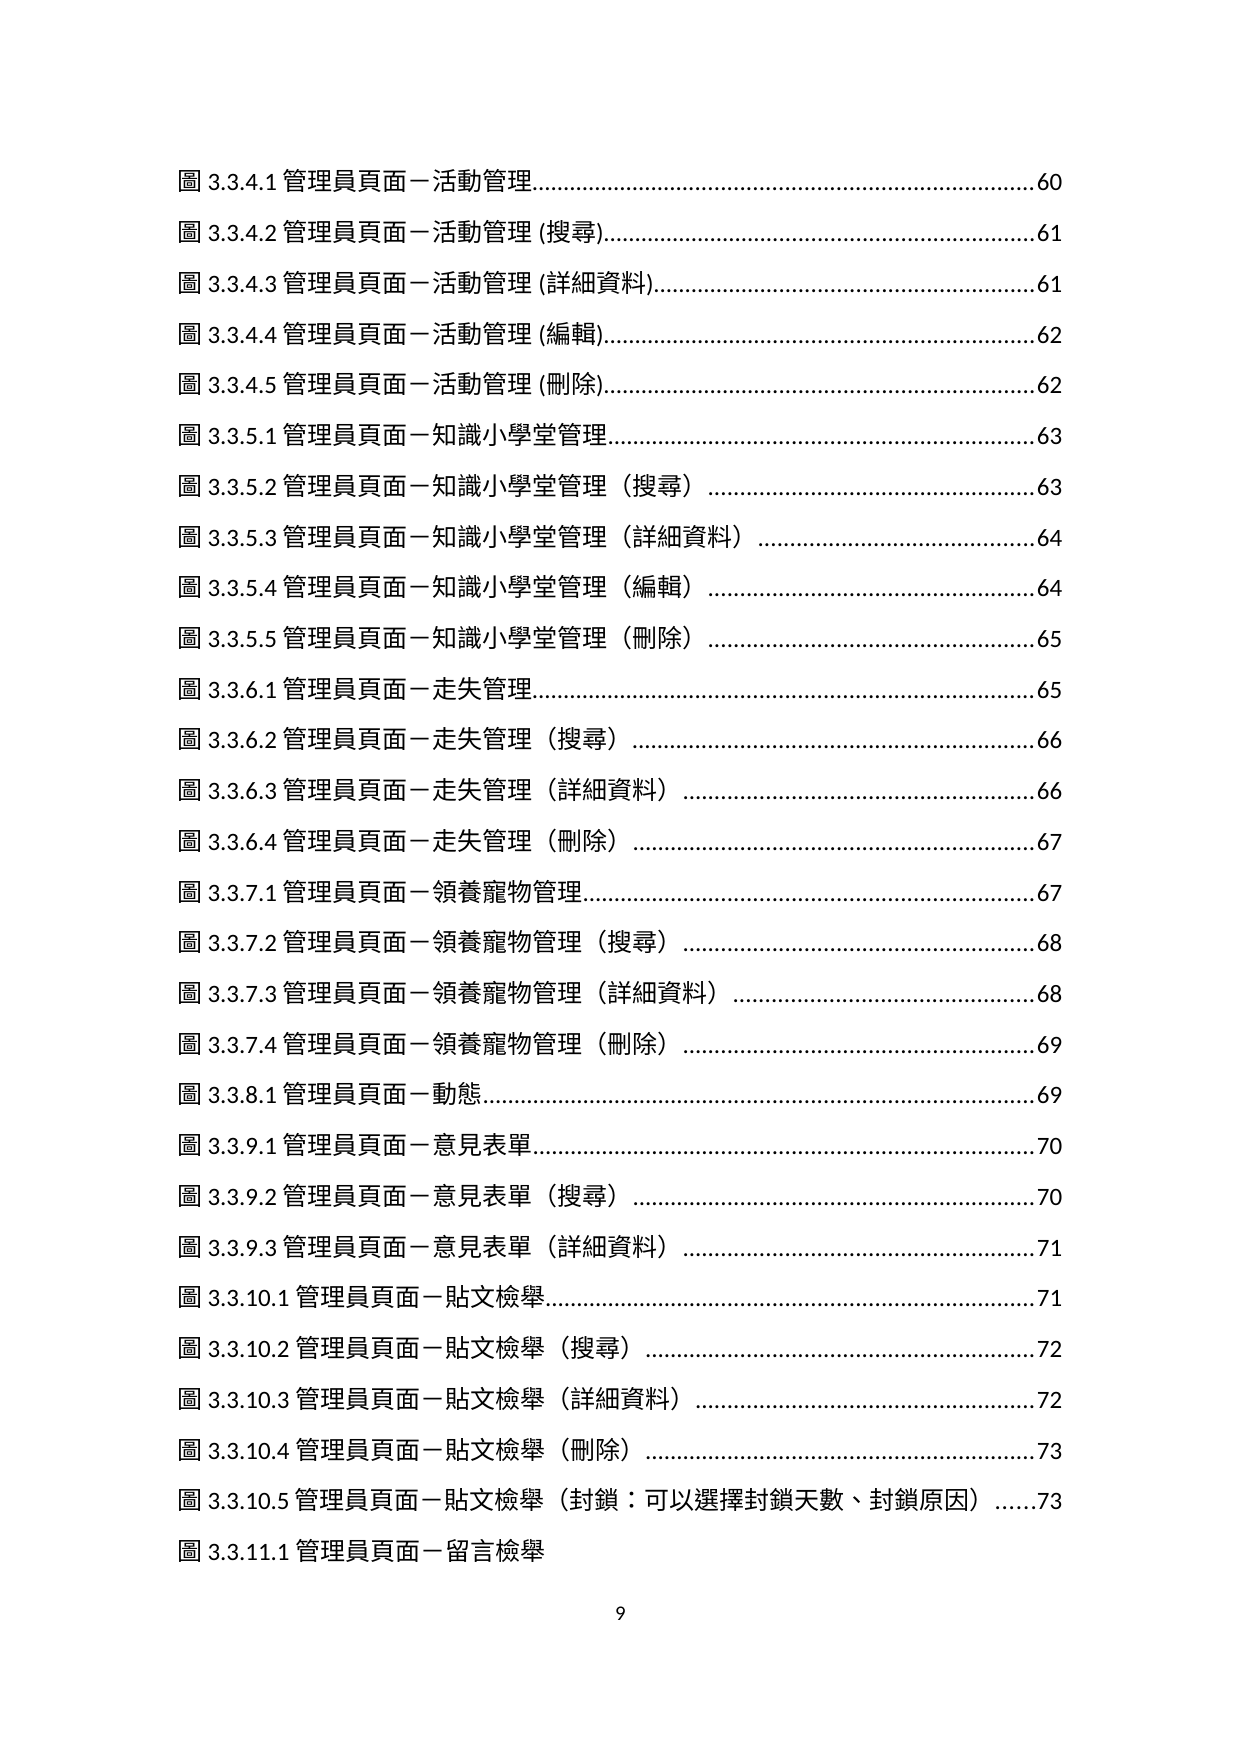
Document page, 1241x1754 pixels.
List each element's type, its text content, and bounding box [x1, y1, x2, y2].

text 圖3.3.11.1 管理員頁面－留言檢舉 74 [177, 1531, 1063, 1568]
text 圖3.3.7.3 管理員頁面－領養寵物管理（詳細資料） 68 [177, 973, 1063, 1010]
text 圖3.3.4.5 管理員頁面－活動管理 (刪除) 62 [177, 364, 1063, 402]
text 圖3.3.5.3 管理員頁面－知識小學堂管理（詳細資料） 64 [177, 516, 1063, 554]
text 圖3.3.10.4 管理員頁面－貼文檢舉（刪除） 73 [177, 1429, 1063, 1467]
text 圖3.3.4.1管理員頁面－活動管理 60 [177, 161, 1063, 199]
text 圖3.3.4.2 管理員頁面－活動管理 (搜尋) 61 [177, 212, 1063, 249]
text 圖3.3.4.4 管理員頁面－活動管理 (編輯) 62 [177, 313, 1063, 351]
text 圖3.3.9.2 管理員頁面－意見表單（搜尋） 70 [177, 1176, 1063, 1213]
text 圖3.3.6.3 管理員頁面－走失管理（詳細資料） 66 [177, 770, 1063, 807]
text 圖3.3.9.1 管理員頁面－意見表單 70 [177, 1125, 1063, 1163]
text 圖3.3.8.1 管理員頁面－動態 69 [177, 1074, 1063, 1112]
text 圖3.3.10.5管理員頁面－貼文檢舉（封鎖：可以選擇封鎖天數、封鎖原因） 73 [177, 1480, 1063, 1518]
text 圖3.3.6.4 管理員頁面－走失管理（刪除） 67 [177, 821, 1063, 858]
text 圖3.3.5.5 管理員頁面－知識小學堂管理（刪除） 65 [177, 618, 1063, 655]
text 圖3.3.4.3 管理員頁面－活動管理 (詳細資料) 61 [177, 263, 1063, 300]
text 圖3.3.7.4 管理員頁面－領養寵物管理（刪除） 69 [177, 1024, 1063, 1061]
text 圖3.3.10.3 管理員頁面－貼文檢舉（詳細資料） 72 [177, 1379, 1063, 1416]
text 圖3.3.9.3 管理員頁面－意見表單（詳細資料） 71 [177, 1227, 1063, 1264]
text 圖3.3.7.1 管理員頁面－領養寵物管理 67 [177, 871, 1063, 909]
text 圖3.3.5.1 管理員頁面－知識小學堂管理 63 [177, 415, 1063, 452]
text 圖3.3.6.1管理員頁面－走失管理 65 [177, 668, 1063, 706]
text 圖3.3.5.4 管理員頁面－知識小學堂管理（編輯） 64 [177, 567, 1063, 604]
text 圖3.3.7.2 管理員頁面－領養寵物管理（搜尋） 68 [177, 922, 1063, 960]
text 圖3.3.6.2管理員頁面－走失管理（搜尋） 66 [177, 719, 1063, 757]
text 圖3.3.10.1 管理員頁面－貼文檢舉 71 [177, 1277, 1063, 1315]
text 圖3.3.10.2 管理員頁面－貼文檢舉（搜尋） 72 [177, 1328, 1063, 1366]
text 圖3.3.5.2 管理員頁面－知識小學堂管理（搜尋） 63 [177, 466, 1063, 503]
